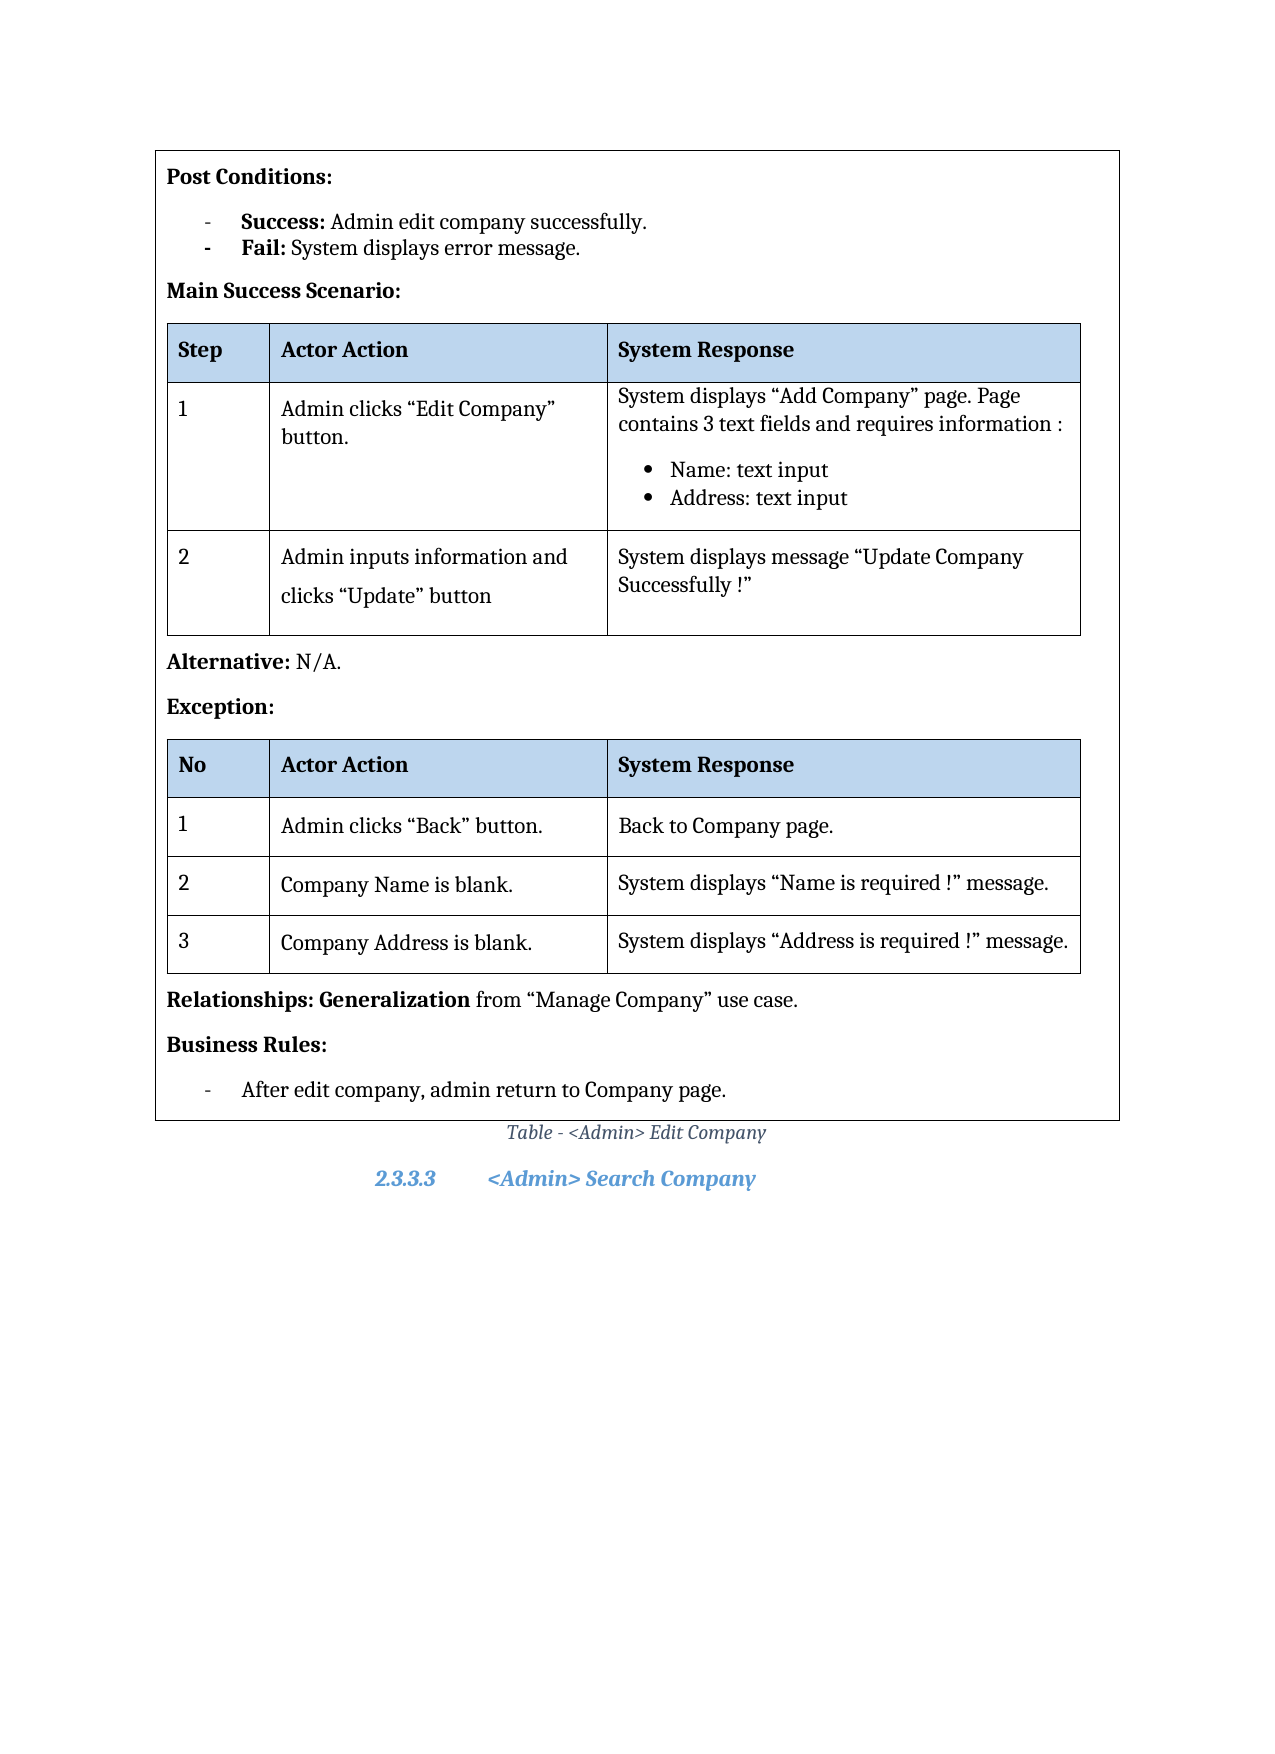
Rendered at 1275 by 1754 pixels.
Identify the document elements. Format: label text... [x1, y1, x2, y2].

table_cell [156, 151, 1119, 1120]
subtitle <Admin> Search Company [375, 1166, 1125, 1192]
text Table - <Admin> Edit Company [150, 1121, 1125, 1145]
